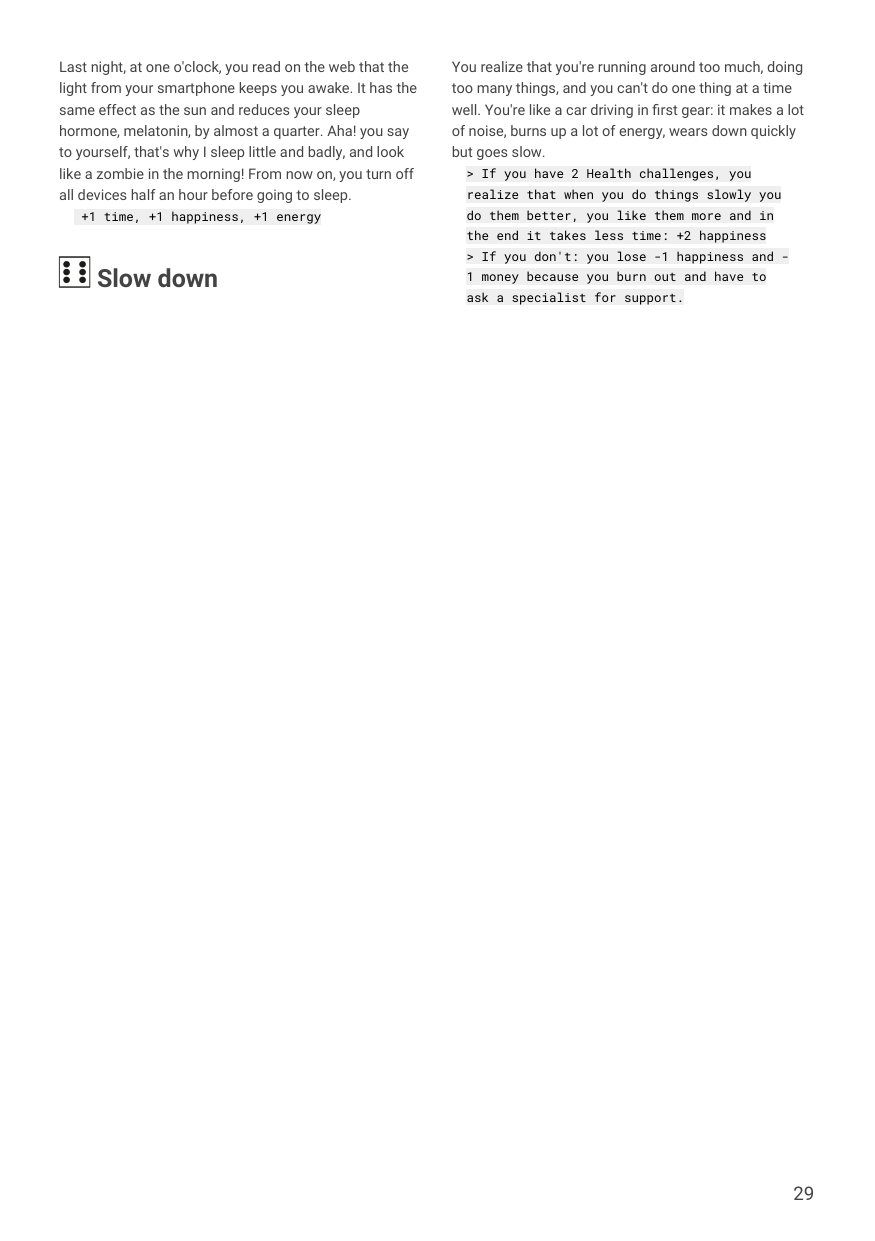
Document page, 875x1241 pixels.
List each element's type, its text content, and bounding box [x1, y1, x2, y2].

subtitle +1 time, +1 happiness, +1 energy [74, 208, 401, 225]
subtitle > If you don't: you lose -1 happiness and -1 money because you burn out and have to ask a specialist for support. [466, 248, 793, 305]
picture [58, 256, 91, 288]
subtitle You realize that you're running around too much, doing too many things, and you can't do one thing at a time well. You're like a car driving in first gear: it makes a lot of noise, burns up a lot of energy, wears down quickly but goes slow. [452, 59, 814, 161]
subtitle Slow down [59, 256, 421, 294]
subtitle Last night, at one o'clock, you read on the web that the light from your smartphone keeps you awake. It has the same effect as the sun and reduces your sleep hormone, melatonin, by almost a quarter. Aha! you say to yourself, that's why I sleep little and badly, and look like a zombie in the morning! From now on, you turn off all devices half an hour before going to sleep. [59, 59, 421, 204]
subtitle > If you have 2 Health challenges, you realize that when you do things slowly you do them better, you like them more and in the end it takes less time: +2 happiness [466, 166, 793, 244]
